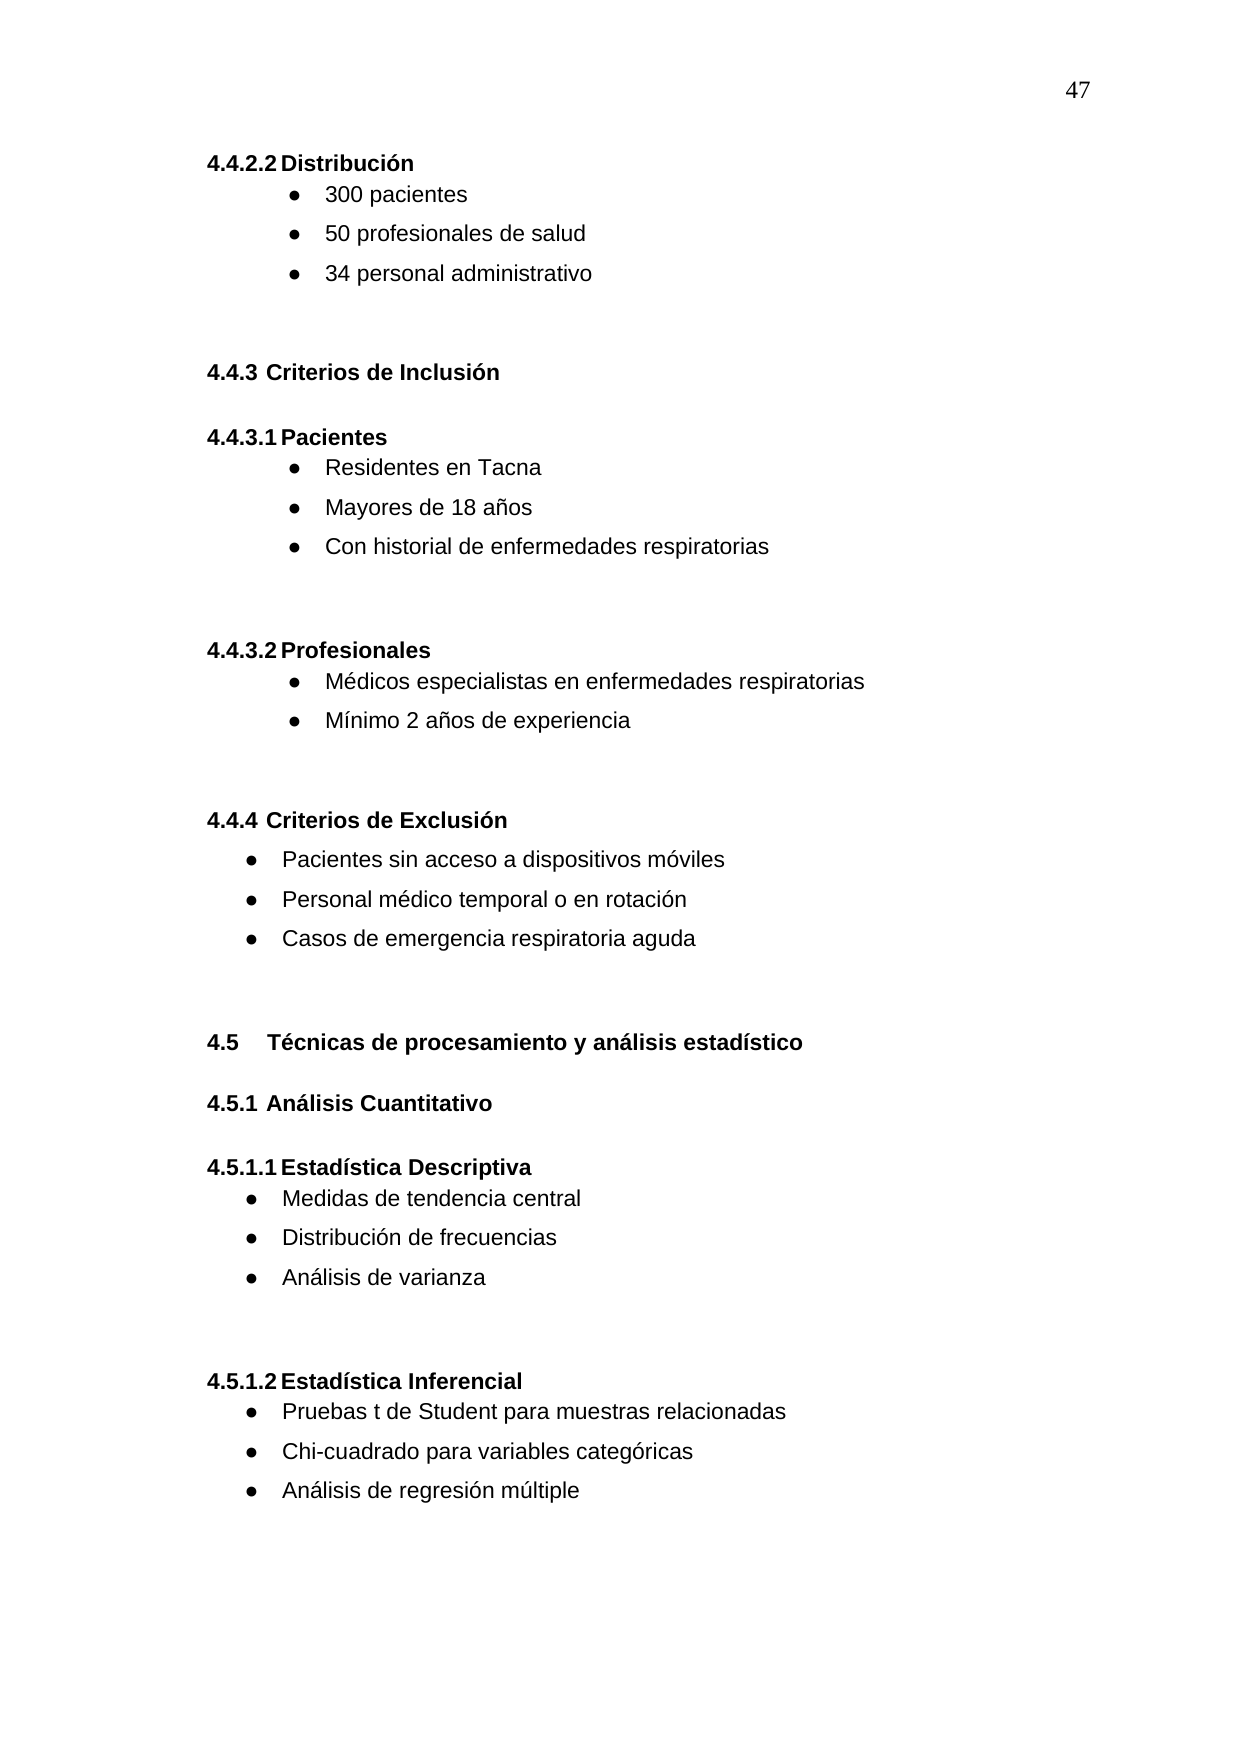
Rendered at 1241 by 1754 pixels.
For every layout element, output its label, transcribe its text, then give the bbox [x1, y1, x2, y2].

list Pruebas t de Student para muestras relacionadas [244, 1398, 1090, 1424]
list Mínimo 2 años de experiencia [287, 707, 1090, 733]
list Residentes en Tacna [287, 454, 1090, 481]
list Médicos especialistas en enfermedades respiratorias [287, 668, 1090, 694]
subtitle Estadística Inferencial [207, 1368, 1090, 1394]
list Pacientes sin acceso a dispositivos móviles [244, 846, 1090, 873]
subtitle Estadística Descriptiva [207, 1154, 1090, 1181]
list 50 profesionales de salud [287, 220, 1090, 246]
list Mayores de 18 años [287, 494, 1090, 520]
subtitle Criterios de Inclusión [207, 359, 1090, 386]
list Análisis de regresión múltiple [244, 1477, 1090, 1503]
subtitle Pacientes [207, 424, 1090, 450]
list Distribución de frecuencias [244, 1224, 1090, 1251]
list 34 personal administrativo [287, 259, 1090, 286]
list Con historial de enfermedades respiratorias [287, 533, 1090, 559]
list 300 pacientes [287, 181, 1090, 207]
subtitle Técnicas de procesamiento y análisis estadístico [207, 1029, 1090, 1056]
list Análisis de varianza [244, 1264, 1090, 1290]
subtitle Distribución [207, 150, 1090, 176]
list Casos de emergencia respiratoria aguda [244, 925, 1090, 952]
list Medidas de tendencia central [244, 1185, 1090, 1211]
list Chi-cuadrado para variables categóricas [244, 1438, 1090, 1464]
subtitle Análisis Cuantitativo [207, 1090, 1090, 1116]
subtitle Profesionales [207, 637, 1090, 663]
list Personal médico temporal o en rotación [244, 886, 1090, 912]
subtitle Criterios de Exclusión [207, 807, 1090, 833]
